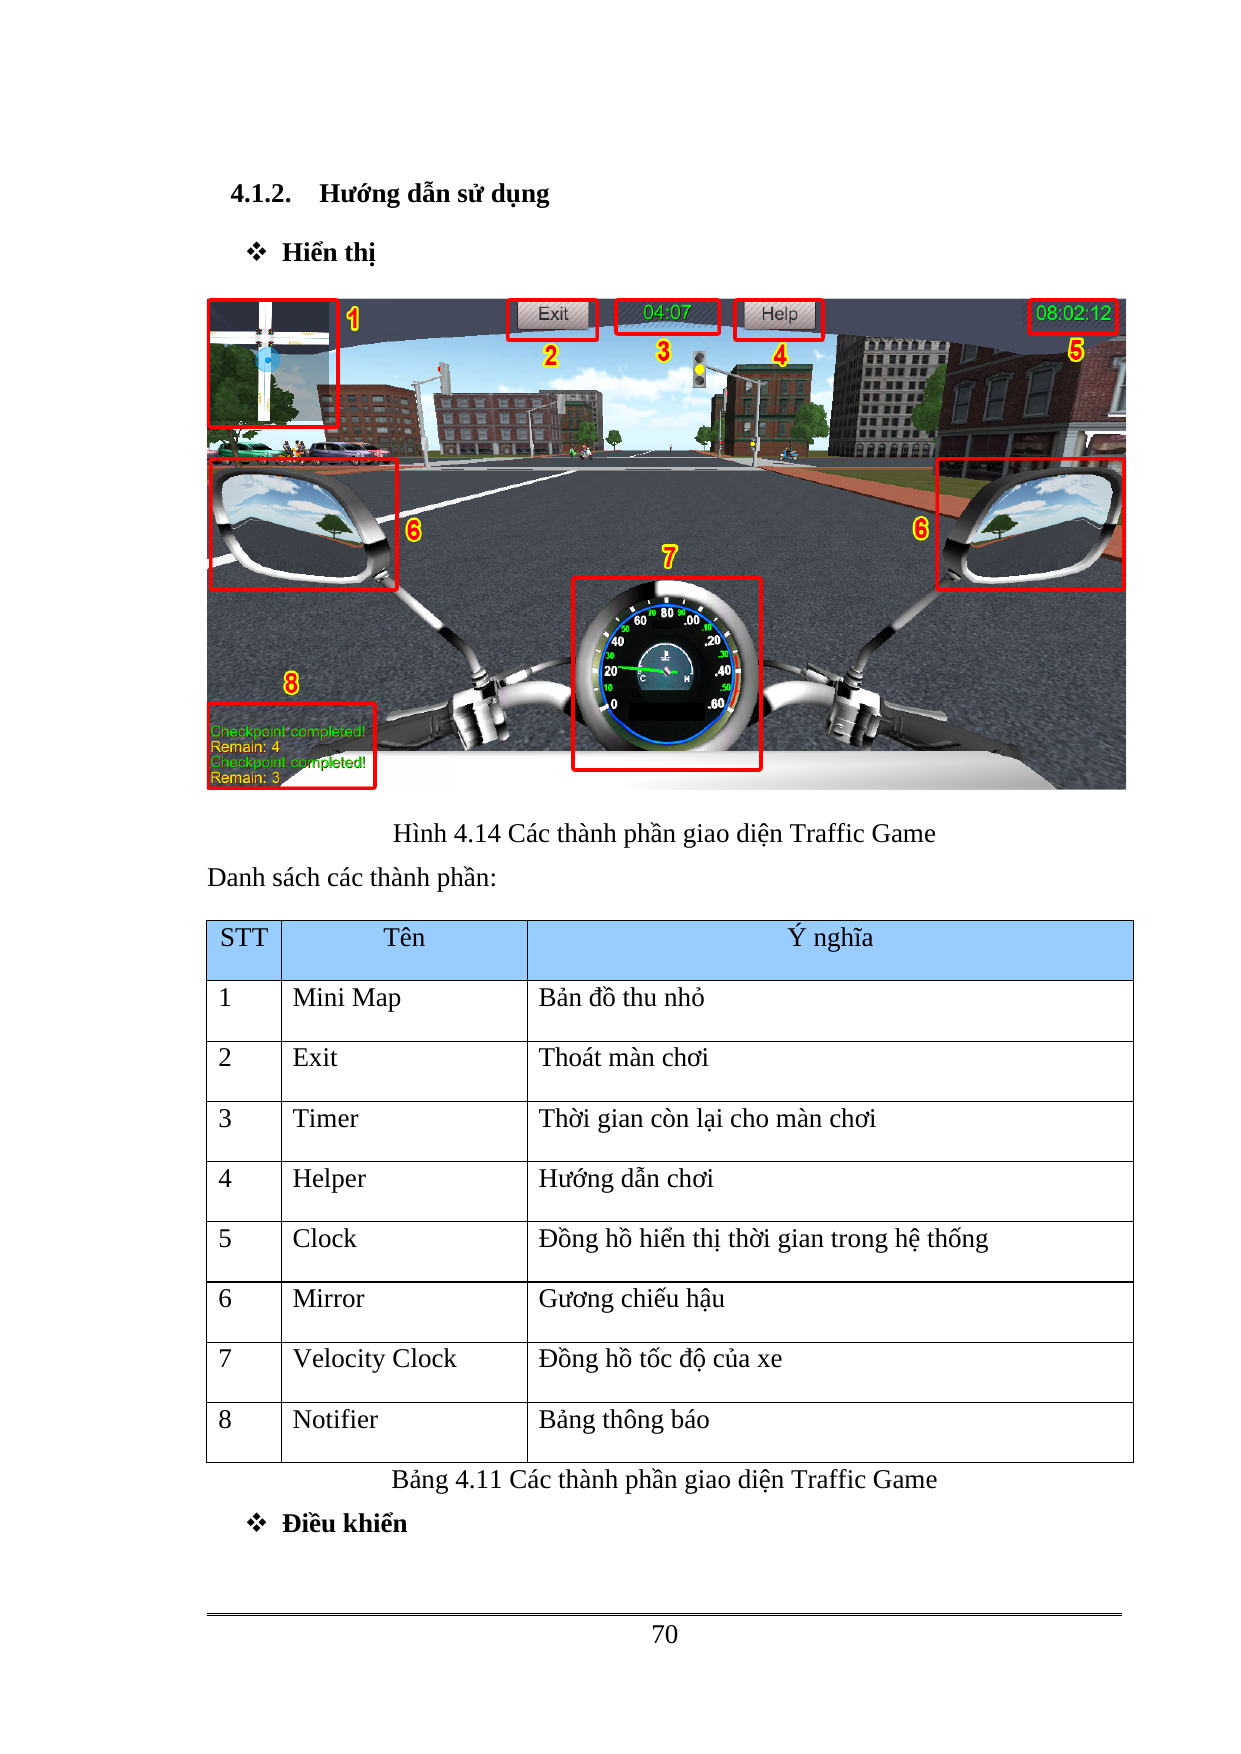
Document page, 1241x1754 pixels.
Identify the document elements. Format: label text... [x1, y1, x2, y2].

table_cell Bảng thông báo [528, 1403, 1133, 1462]
table_cell Timer [282, 1102, 527, 1161]
text Danh sách các thành phần: [207, 861, 1122, 892]
table_cell Hướng dẫn chơi [528, 1162, 1133, 1221]
table_cell 1 [207, 981, 281, 1041]
table_cell 7 [207, 1343, 281, 1402]
table_cell Mirror [282, 1283, 527, 1342]
table_cell 3 [207, 1102, 281, 1161]
table_cell Thoát màn chơi [528, 1042, 1133, 1101]
table_cell 5 [207, 1222, 281, 1281]
table_header Tên [282, 921, 527, 980]
picture [206, 298, 1127, 790]
table_cell Helper [282, 1162, 527, 1221]
table_cell 2 [207, 1042, 281, 1101]
table_cell Exit [282, 1042, 527, 1101]
subtitle Hướng dẫn sử dụng [230, 177, 1122, 208]
table_cell Notifier [282, 1403, 527, 1462]
table_cell 8 [207, 1403, 281, 1462]
table_cell Mini Map [282, 981, 527, 1041]
table_cell Đồng hồ hiển thị thời gian trong hệ thống [528, 1222, 1133, 1281]
table_cell Thời gian còn lại cho màn chơi [528, 1102, 1133, 1161]
table_cell 4 [207, 1162, 281, 1221]
table_cell Bản đồ thu nhỏ [528, 981, 1133, 1041]
table_header Ý nghĩa [528, 921, 1133, 980]
table_cell 6 [207, 1283, 281, 1342]
list Điều khiển [244, 1507, 1122, 1538]
table_cell Gương chiếu hậu [528, 1283, 1133, 1342]
table_header STT [207, 921, 281, 980]
table_cell Velocity Clock [282, 1343, 527, 1402]
table_cell Clock [282, 1222, 527, 1281]
list Hiển thị [244, 236, 1122, 268]
table_cell Đồng hồ tốc độ của xe [528, 1343, 1133, 1402]
